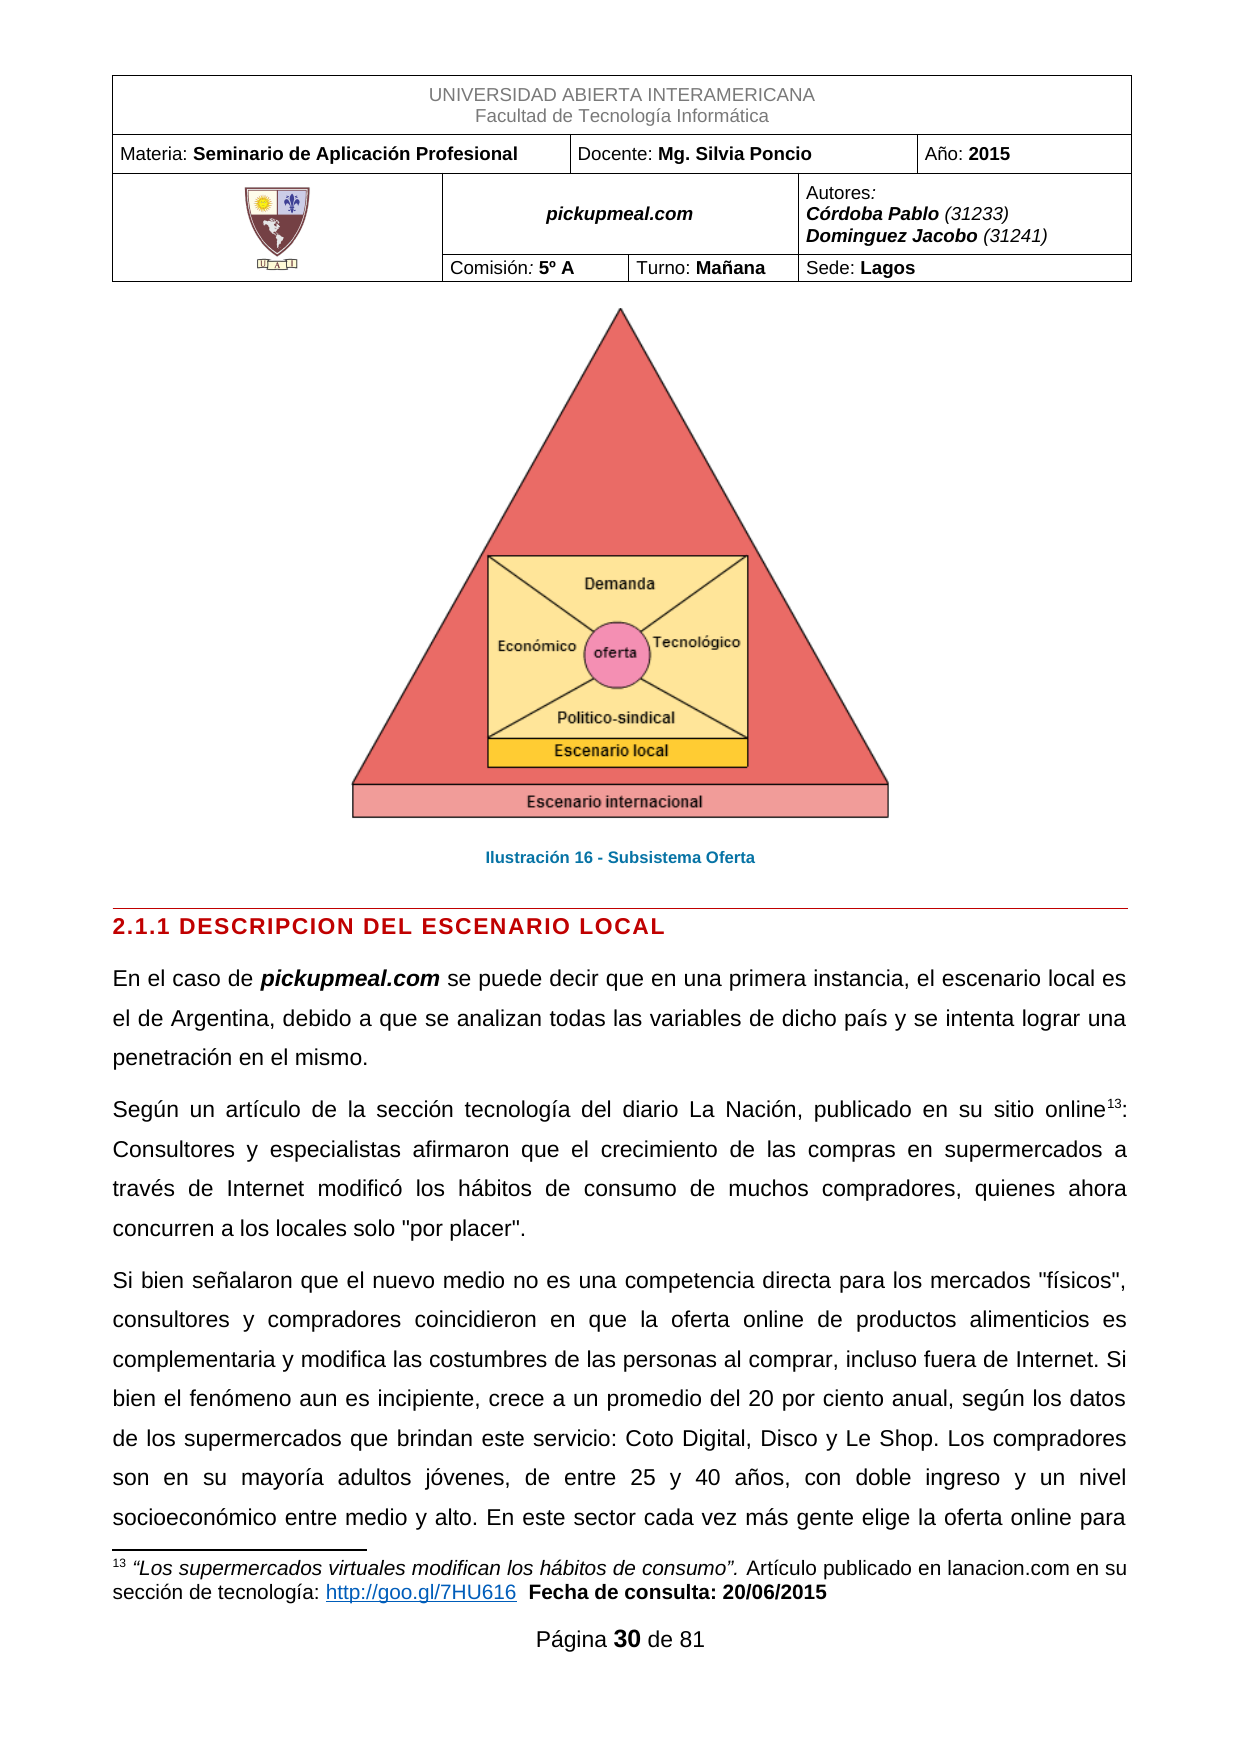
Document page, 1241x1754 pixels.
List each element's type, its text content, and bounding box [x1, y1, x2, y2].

text En el caso de pickupmeal.com se puede decir que en una primera instancia, el escenario local es el de Argentina, debido a que se analizan todas las variables de dicho país y se intenta lograr una penetración en el mismo. [112, 965, 1128, 1071]
picture [351, 308, 889, 822]
text Según un artículo de la sección tecnología del diario La Nación, publicado en su sitio online: Consultores y especialistas afirmaron que el crecimiento de las compras en supermercados a través de Internet modificó los hábitos de consumo de muchos compradores, quienes ahora concurren a los locales solo "por placer". [112, 1096, 1128, 1241]
text Ilustración 16 - Subsistema Oferta [112, 847, 1128, 867]
subtitle 2.1.1 Descripcion del escenario local [112, 909, 1128, 939]
picture [230, 182, 325, 273]
